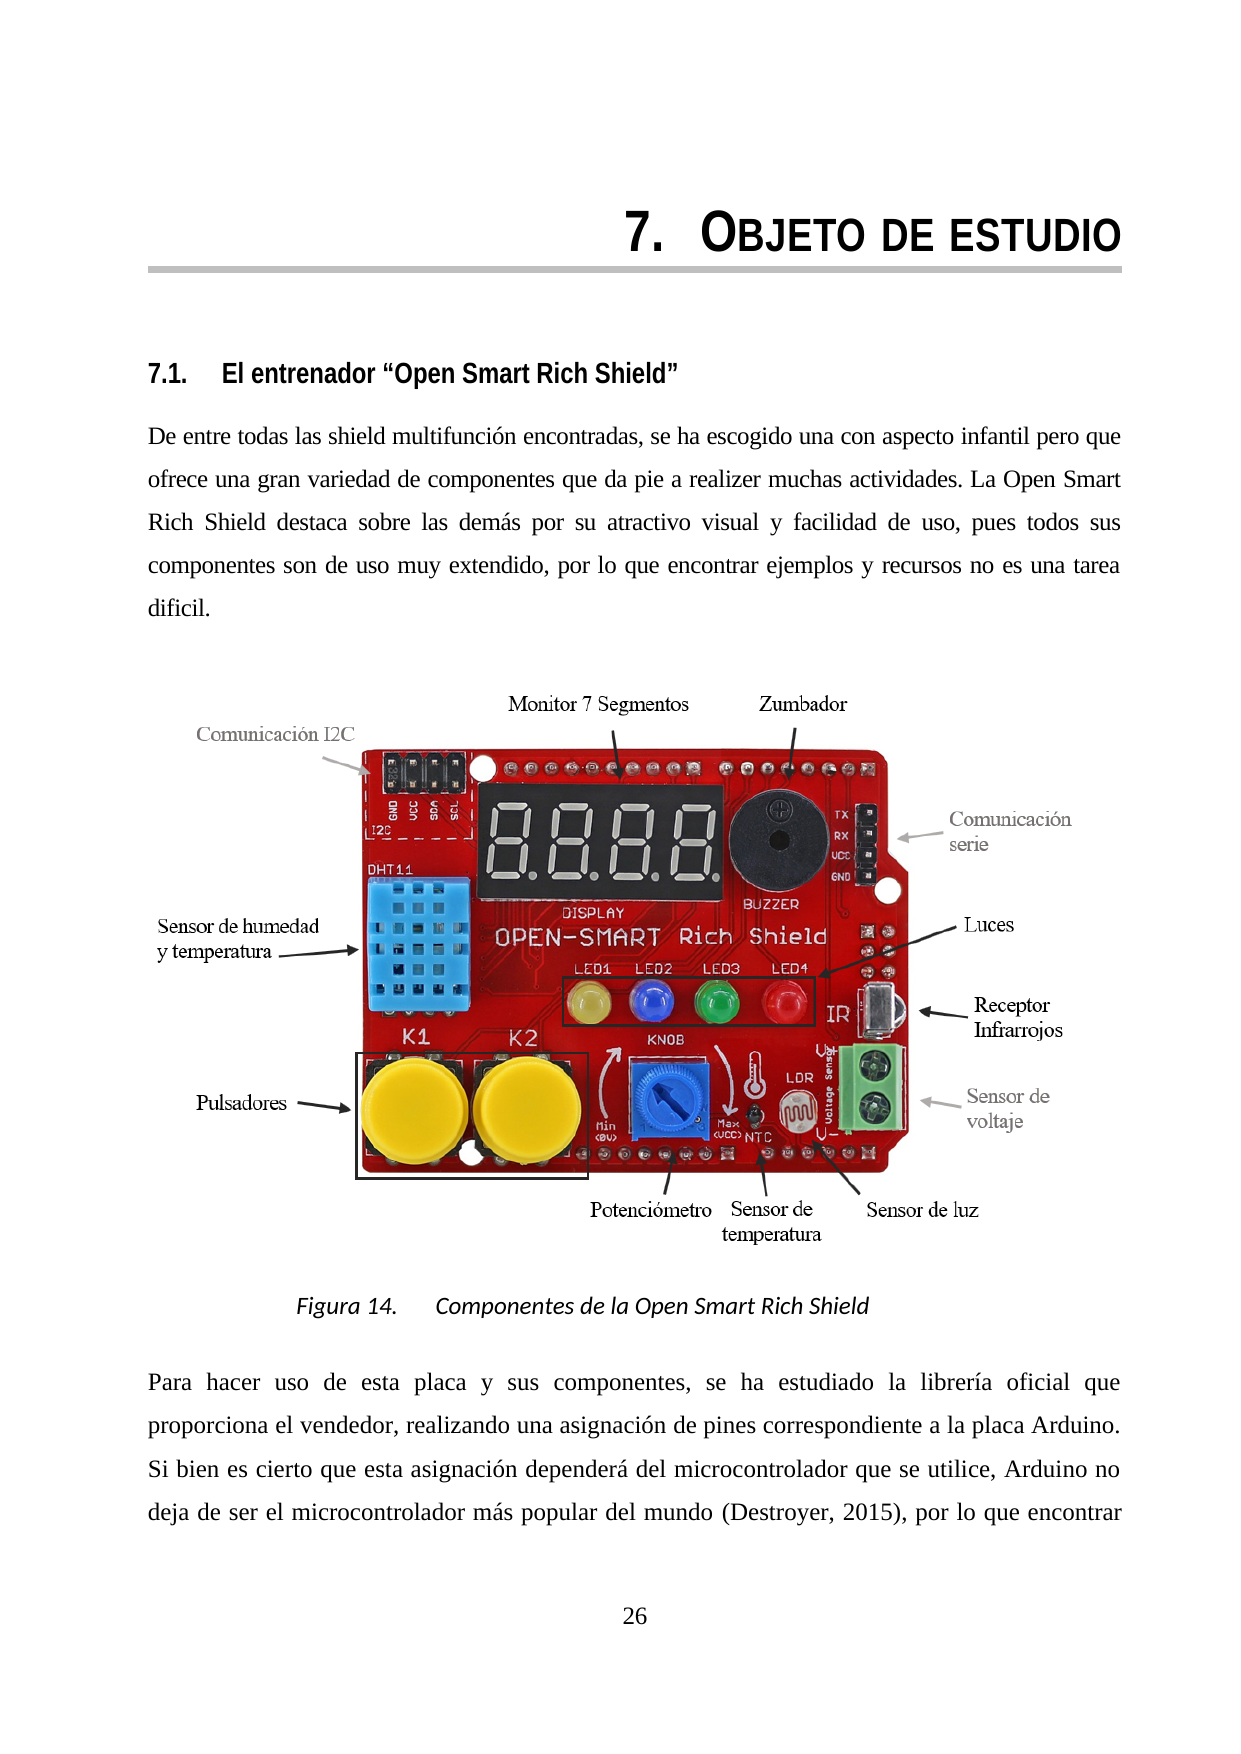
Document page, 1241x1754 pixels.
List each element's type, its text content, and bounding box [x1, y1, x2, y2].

text Componentes de la Open Smart Rich Shield [148, 1291, 1122, 1321]
text De entre todas las shield multifunción encontradas, se ha escogido una con aspecto infantil pero que ofrece una gran variedad de componentes que da pie a realizer muchas actividades. La Open Smart Rich Shield destaca sobre las demás por su atractivo visual y facilidad de uso, pues todos sus componentes son de uso muy extendido, por lo que encontrar ejemplos y recursos no es una tarea dificil. [148, 421, 1122, 622]
picture [148, 667, 1122, 1245]
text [148, 1367, 1122, 1526]
subtitle El entrenador “Open Smart Rich Shield” [148, 356, 1122, 389]
subtitle Objeto de estudio [148, 197, 1122, 266]
